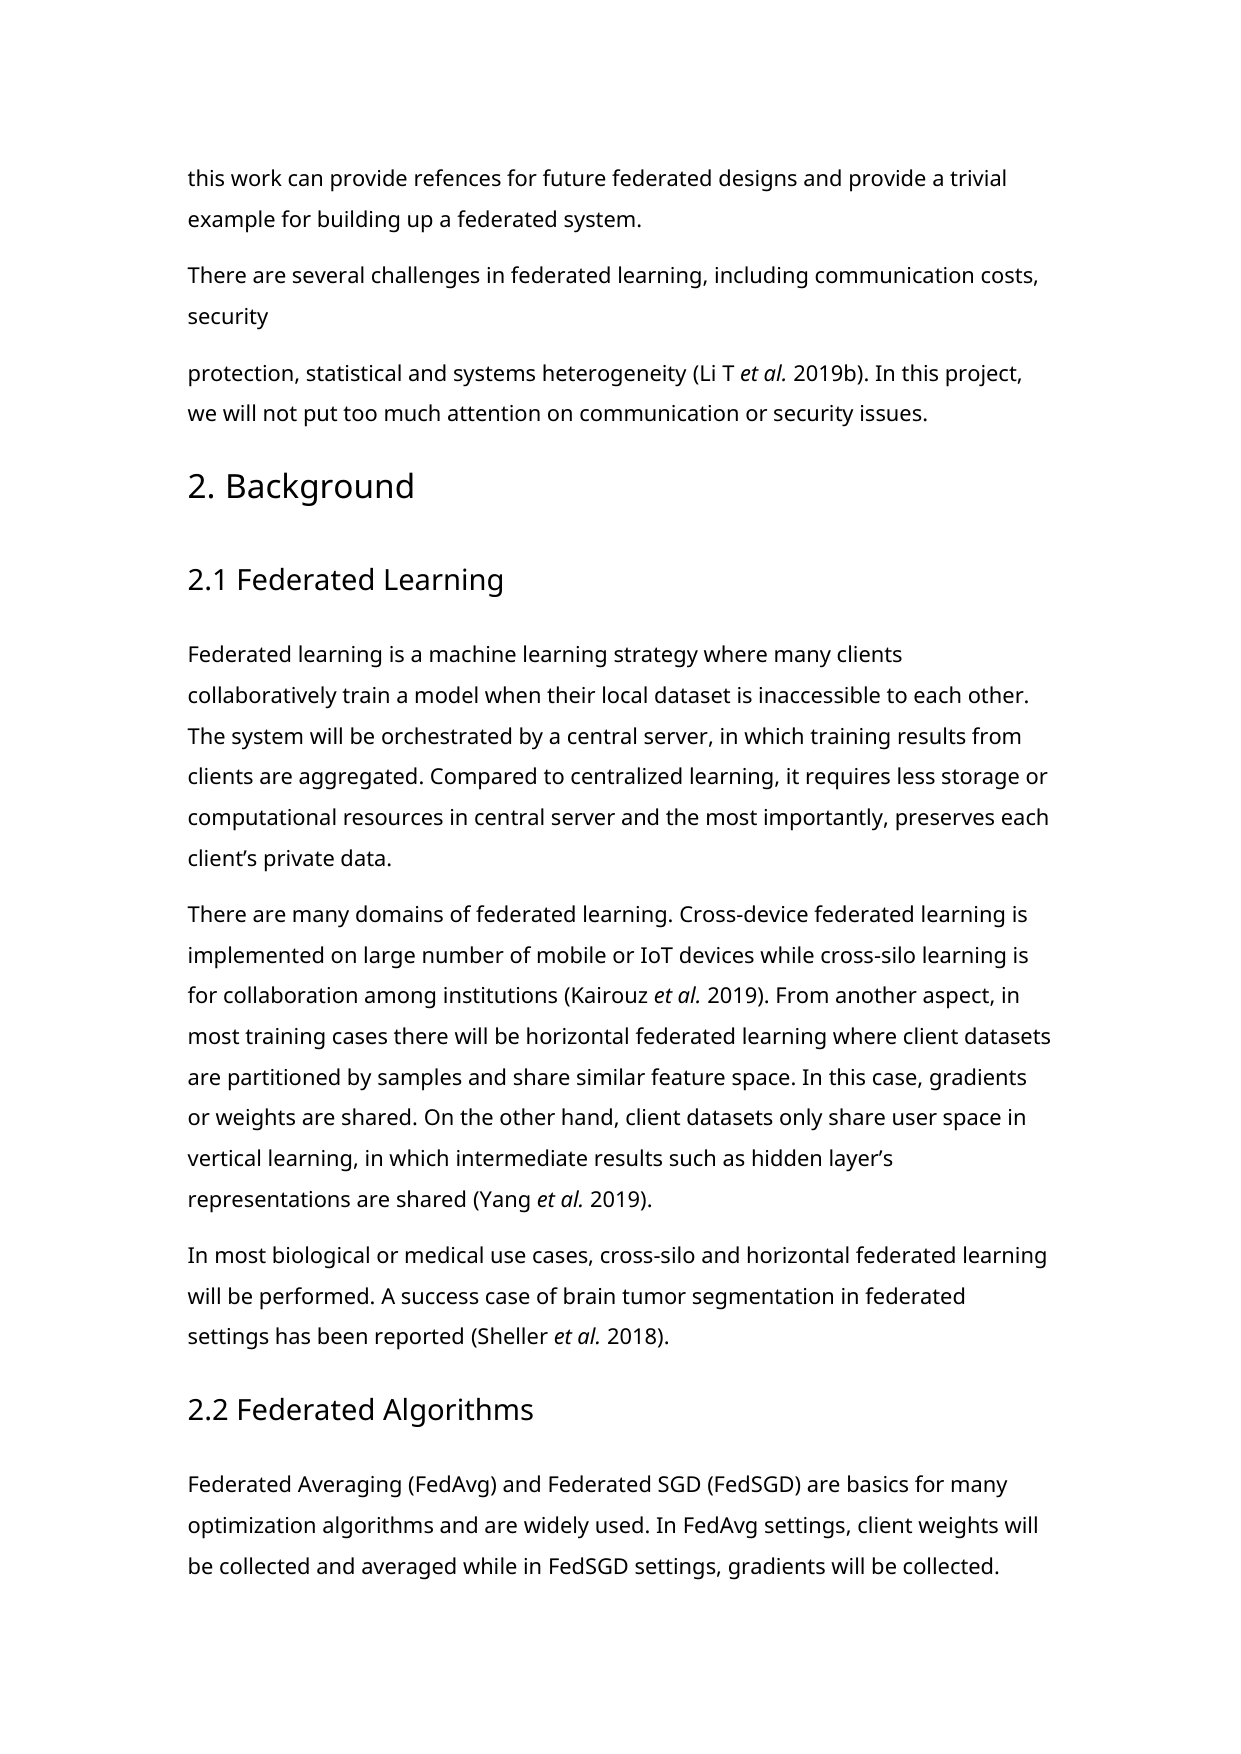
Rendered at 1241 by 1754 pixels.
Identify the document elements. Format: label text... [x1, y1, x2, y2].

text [187, 162, 1053, 235]
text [187, 1468, 1053, 1582]
text 2.1 Federated Learning [187, 547, 1053, 612]
text There are several challenges in federated learning, including communication costs, security [187, 259, 1053, 332]
list Background [187, 453, 1053, 518]
text In most biological or medical use cases, cross-silo and horizontal federated learning will be performed. A success case of brain tumor segmentation in federated settings has been reported (Sheller et al. 2018). [187, 1239, 1053, 1352]
text 2.2 Federated Algorithms [187, 1377, 1053, 1442]
text Federated learning is a machine learning strategy where many clients collaboratively train a model when their local dataset is inaccessible to each other. The system will be orchestrated by a central server, in which training results from clients are aggregated. Compared to centralized learning, it requires less storage or computational resources in central server and the most importantly, preserves each client’s private data. [187, 638, 1053, 874]
text There are many domains of federated learning. Cross-device federated learning is implemented on large number of mobile or IoT devices while cross-silo learning is for collaboration among institutions (Kairouz et al. 2019). From another aspect, in most training cases there will be horizontal federated learning where client datasets are partitioned by samples and share similar feature space. In this case, gradients or weights are shared. On the other hand, client datasets only share user space in vertical learning, in which intermediate results such as hidden layer’s representations are shared (Yang et al. 2019). [187, 898, 1053, 1215]
text protection, statistical and systems heterogeneity (Li T et al. 2019b). In this project, we will not put too much attention on communication or security issues. [187, 356, 1053, 429]
